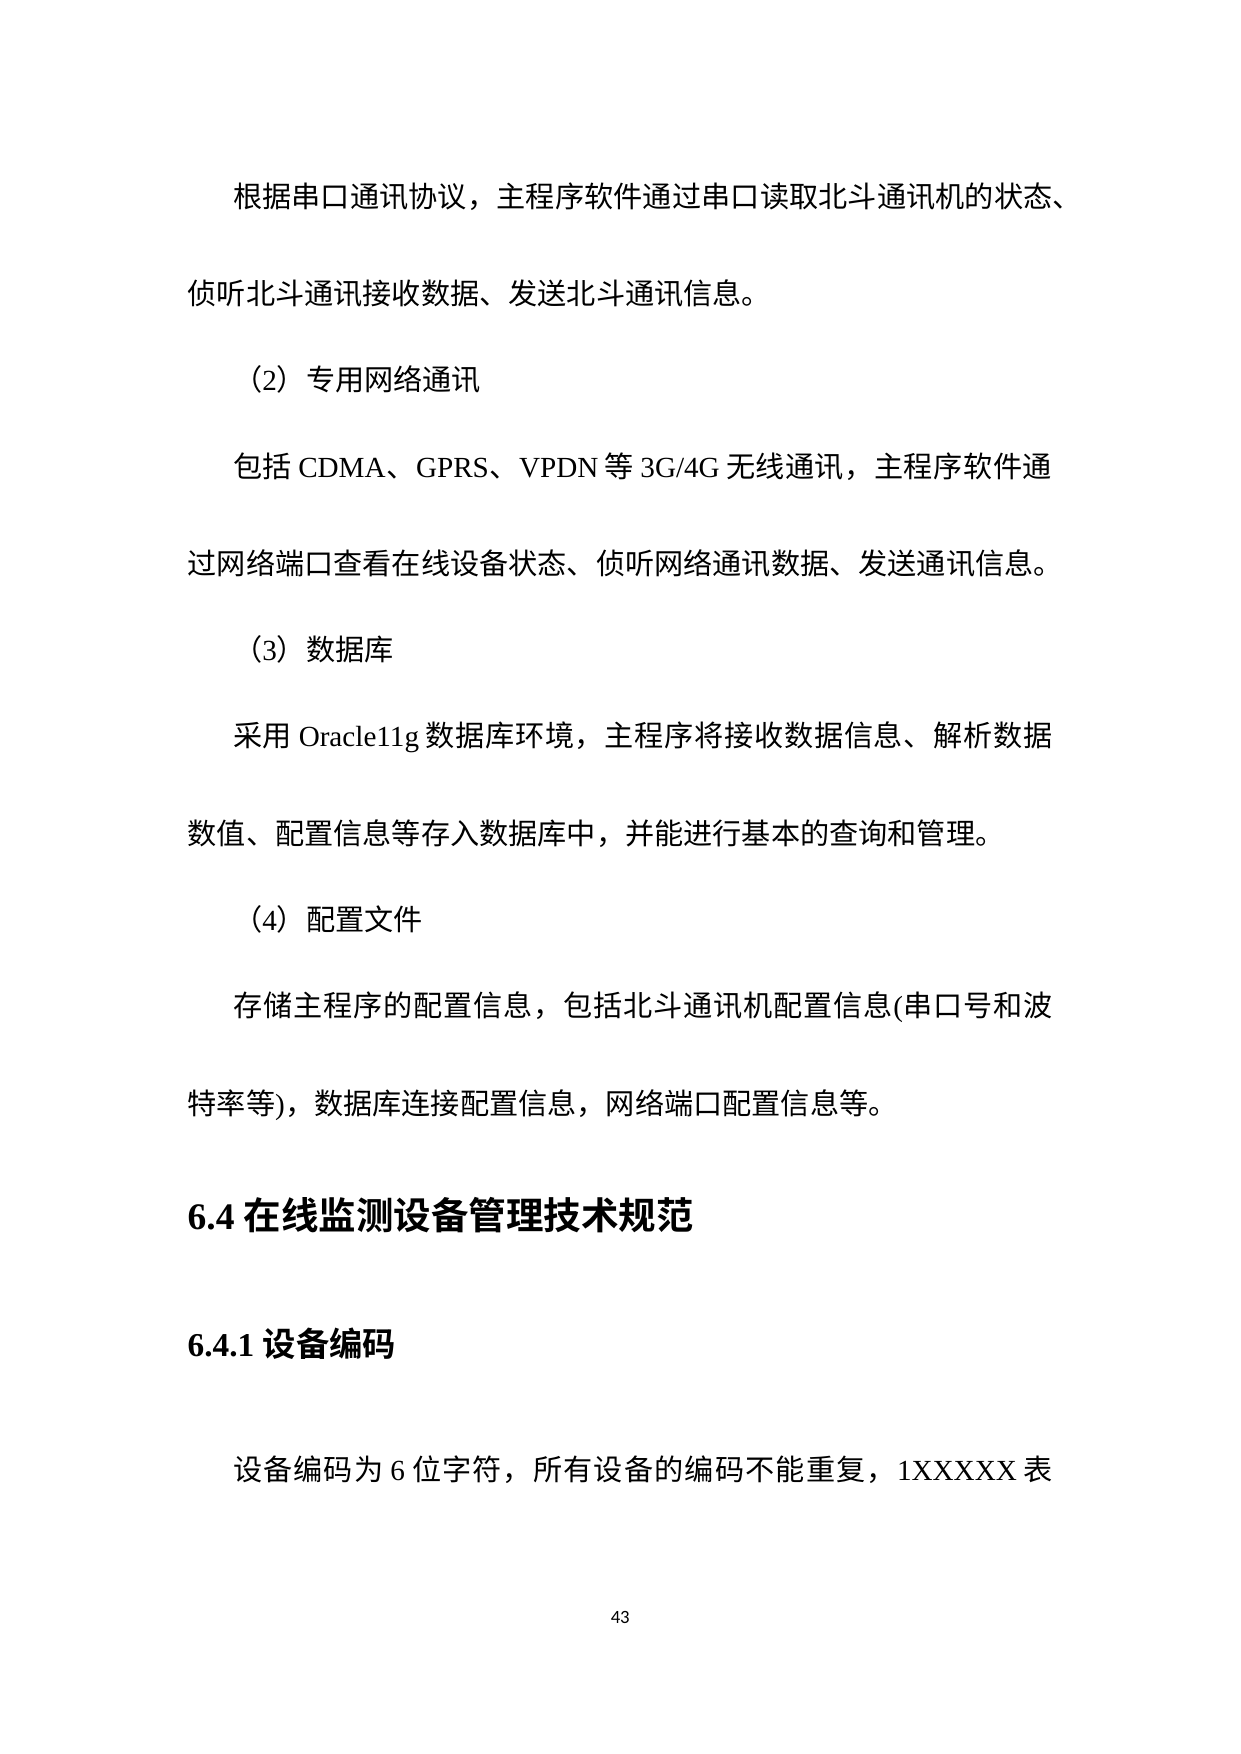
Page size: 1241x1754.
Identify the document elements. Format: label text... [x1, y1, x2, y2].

text 采用Oracle11g数据库环境，主程序将接收数据信息、解析数据数值、配置信息等存入数据库中，并能进行基本的查询和管理。 [187, 702, 1053, 864]
text （3）数据库 [187, 615, 1053, 680]
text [187, 1436, 1053, 1501]
subtitle 6.4 在线监测设备管理技术规范 [187, 1182, 1053, 1247]
text （2）专用网络通讯 [187, 346, 1053, 411]
text （4）配置文件 [187, 885, 1053, 950]
text 根据串口通讯协议，主程序软件通过串口读取北斗通讯机的状态、侦听北斗通讯接收数据、发送北斗通讯信息。 [187, 162, 1053, 324]
text 包括CDMA、GPRS、VPDN等3G/4G无线通讯，主程序软件通过网络端口查看在线设备状态、侦听网络通讯数据、发送通讯信息。 [187, 432, 1053, 594]
subtitle 6.4.1 设备编码 [187, 1311, 1053, 1376]
text 存储主程序的配置信息，包括北斗通讯机配置信息(串口号和波特率等)，数据库连接配置信息，网络端口配置信息等。 [187, 971, 1053, 1134]
